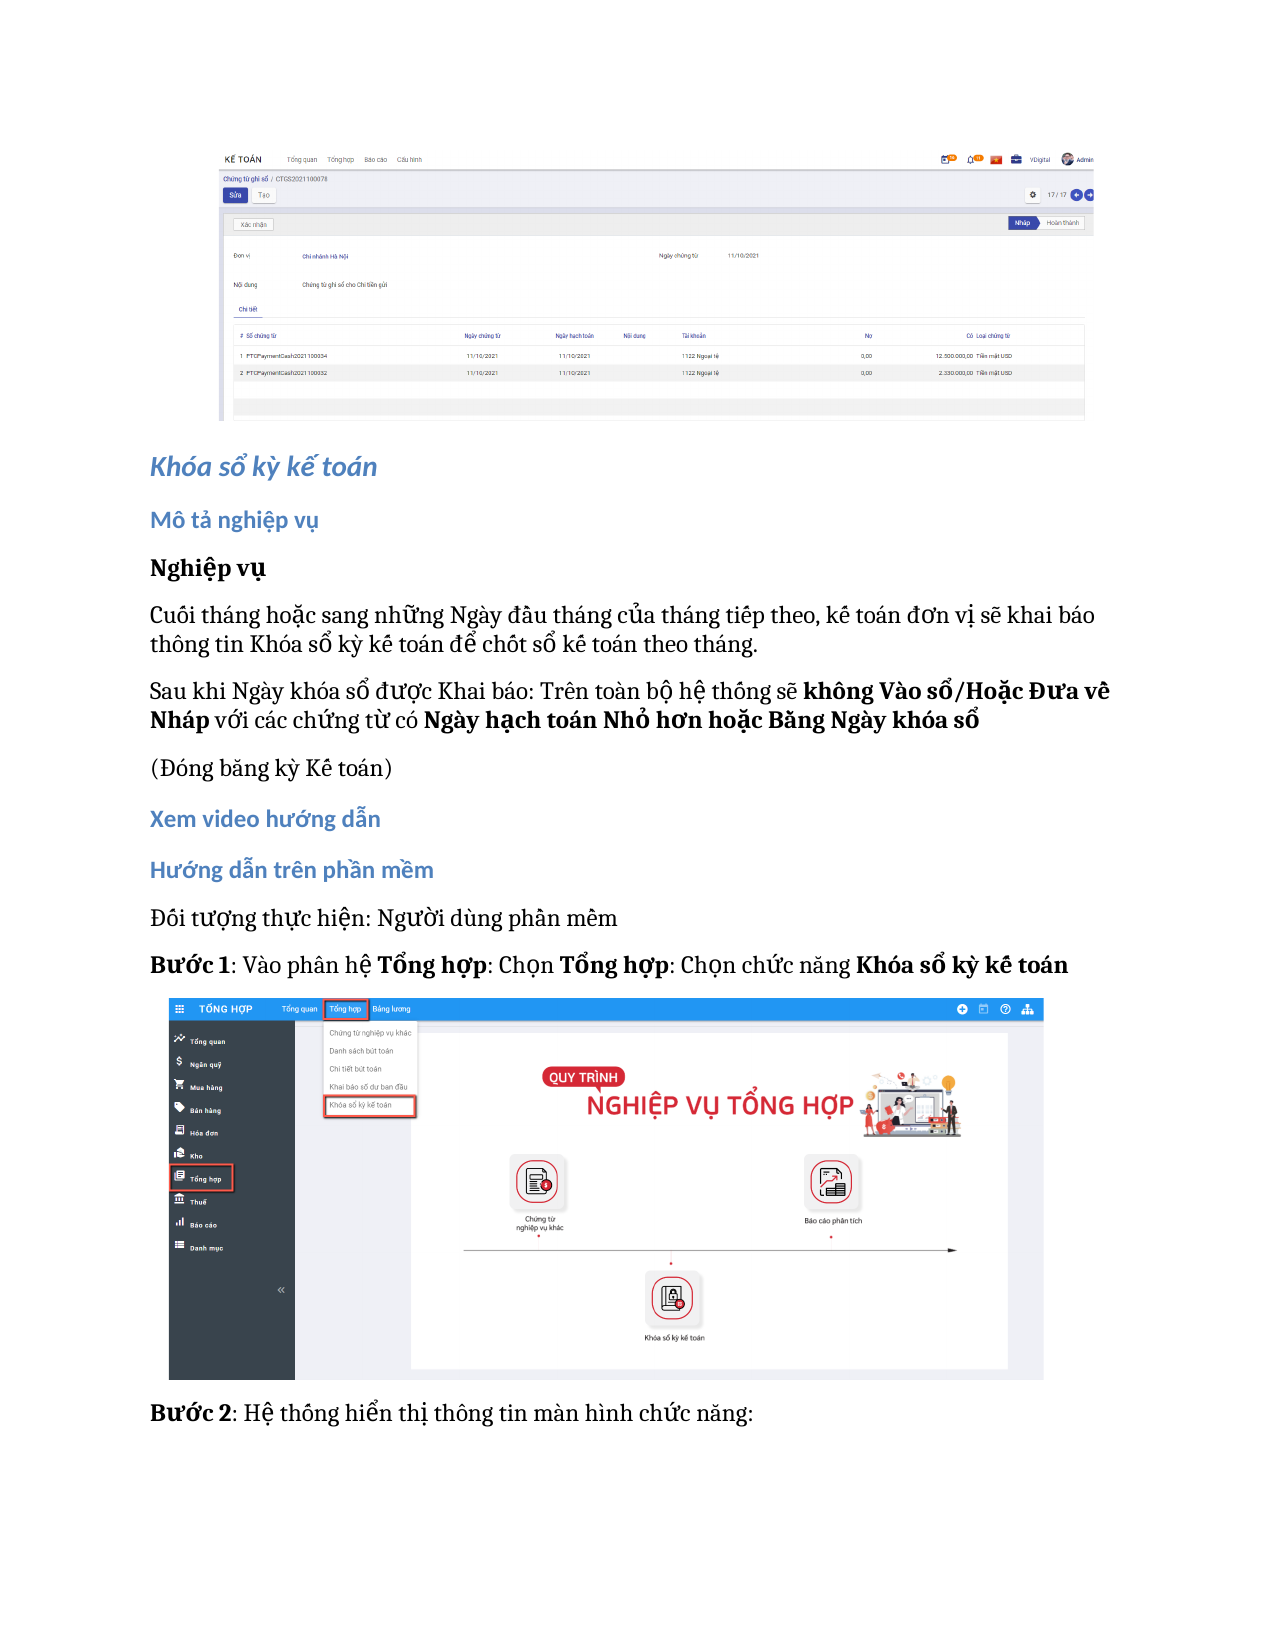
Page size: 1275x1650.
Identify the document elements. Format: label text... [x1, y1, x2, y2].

text Cuối tháng hoặc sang những Ngày đầu tháng của tháng tiếp theo, kế toán đơn vị sẽ khai báo thông tin Khóa sổ kỳ kế toán để chốt sổ kế toán theo tháng. [150, 601, 1125, 658]
text Sau khi Ngày khóa sổ được Khai báo: Trên toàn bộ hệ thống sẽ không Vào sổ/Hoặc Đưa về Nháp với các chứng từ có Ngày hạch toán Nhỏ hơn hoặc Bằng Ngày khóa sổ [150, 677, 1125, 735]
text Nghiệp vụ [150, 553, 1125, 582]
text (Đóng băng kỳ Kế toán) [150, 753, 1125, 782]
picture [218, 150, 1094, 421]
subtitle Khóa sổ kỳ kế toán [150, 448, 1125, 483]
text Đối tượng thực hiện: Người dùng phần mềm [150, 904, 1125, 932]
subtitle Xem video hướng dẫn [150, 803, 1125, 834]
text Bước 2: Hệ thống hiển thị thông tin màn hình chức năng: [150, 1398, 1125, 1427]
subtitle Hướng dẫn trên phần mềm [150, 854, 1125, 885]
text Bước 1: Vào phân hệ Tổng hợp: Chọn Tổng hợp: Chọn chức năng Khóa sổ kỳ kế toán [150, 951, 1125, 980]
picture [168, 998, 1044, 1380]
subtitle Mô tả nghiệp vụ [150, 504, 1125, 535]
